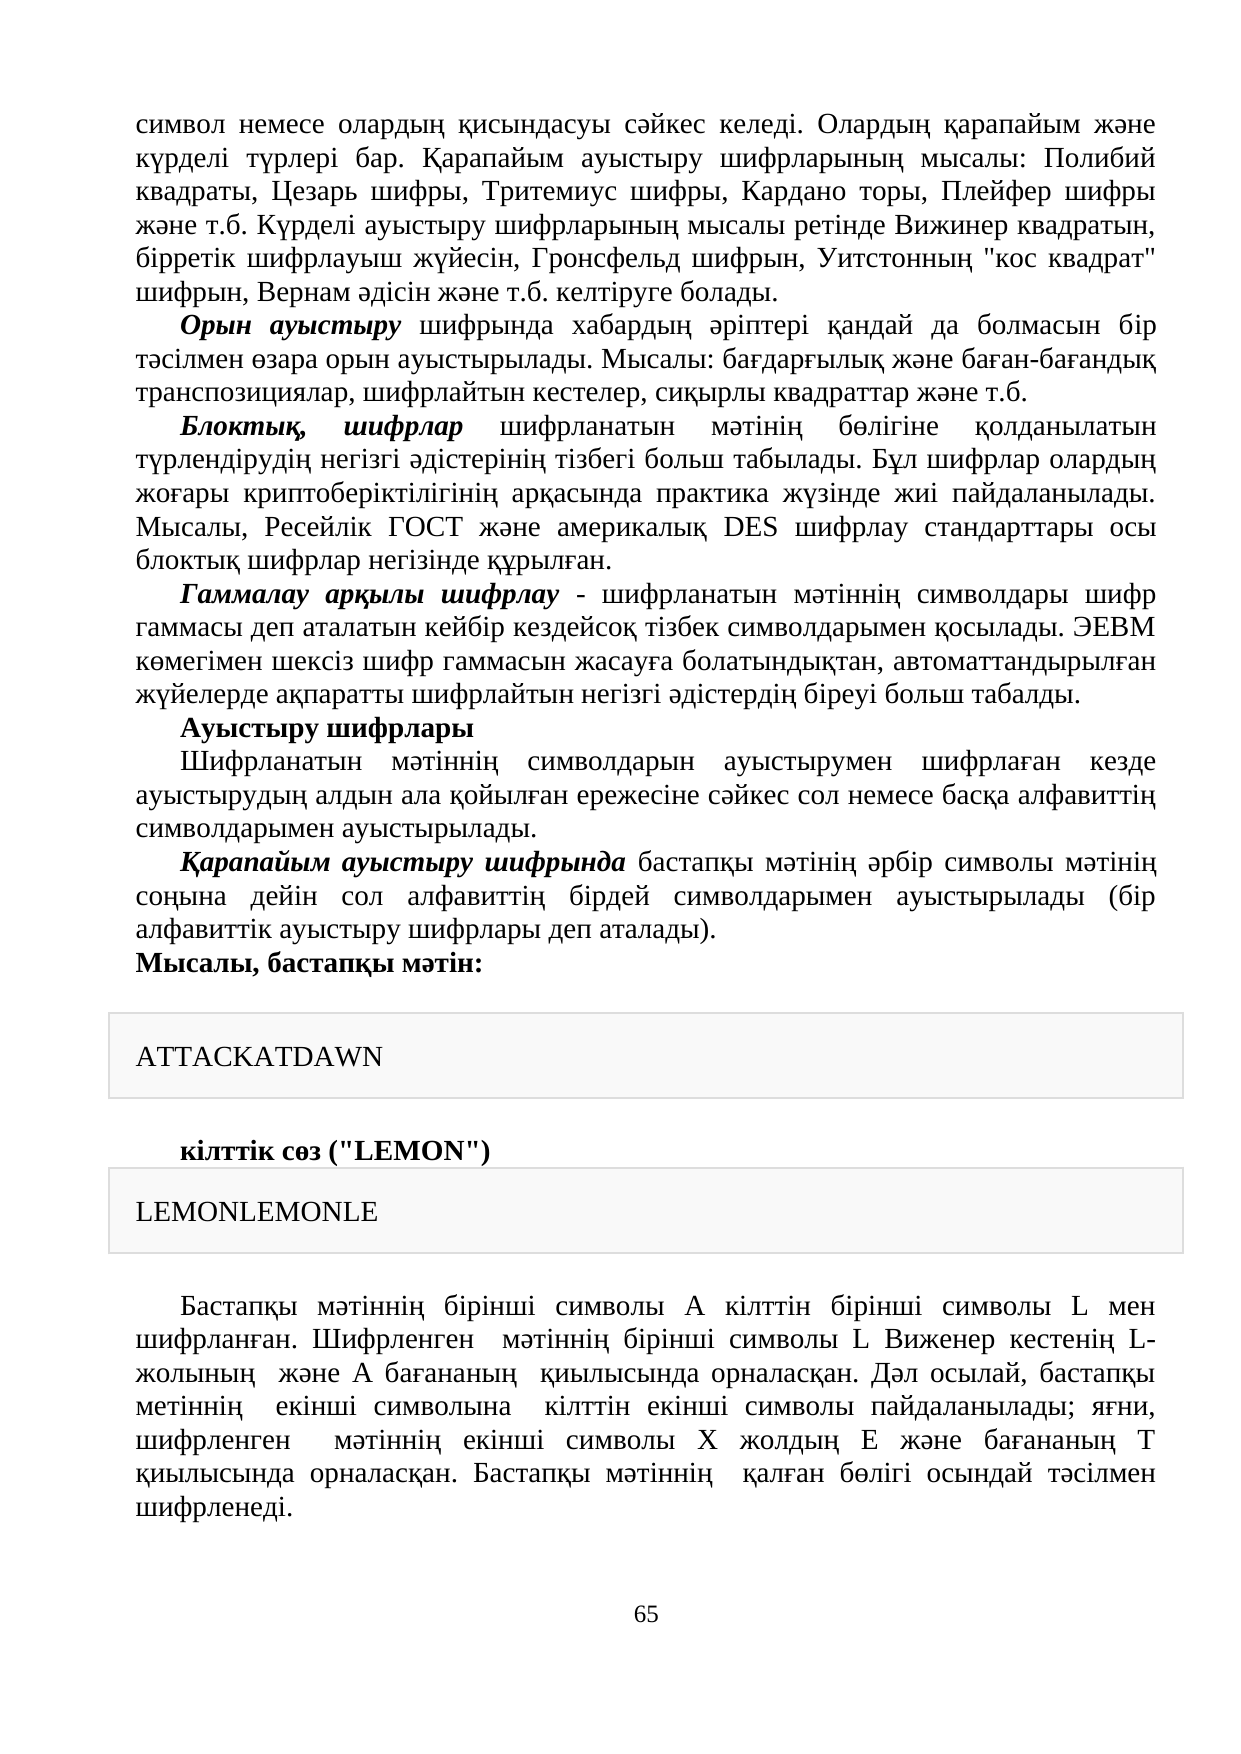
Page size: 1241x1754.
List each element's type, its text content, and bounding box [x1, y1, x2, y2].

text Бастапқы мәтіннің бірінші символы A кілттін бірінші символы L мен шифрланған. Шифрленген мәтіннің бірінші символы L Виженер кестенің L-жолының және A бағананың қиылысында орналасқан. Дәл осылай, бастапқы метіннің екінші символына кілттін екінші символы пайдаланылады; яғни, шифрленген мәтіннің екінші символы X жолдың E және бағананың T қиылысында орналасқан. Бастапқы мәтіннің қалған бөлігі осындай тәсілмен шифрленеді. [135, 1288, 1157, 1523]
text Блоктық, шифрлар шифрланатын мәтінің бөлігіне қолданылатын түрлендірудің негізгі әдістерінің тізбегі больш табылады. Бұл шифрлар олардың жоғары криптоберіктілігінің арқасында практика жүзінде жиі пайдаланылады. Мысалы, Ресейлік ГОСТ және америкалық DES шифрлау стандарттары осы блоктық шифрлар негізінде құрылған. [135, 408, 1157, 576]
text кілттік сөз ("LEMON") [135, 1133, 1157, 1167]
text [135, 106, 1157, 307]
text LEMONLEMONLE [110, 1169, 1182, 1252]
text Гаммалау арқылы шифрлау - шифрланатын мәтіннің символдары шифр гаммасы деп аталатын кейбір кездейсоқ тізбек символдарымен қосылады. ЭЕВМ көмегімен шексіз шифр гаммасын жасауға болатындықтан, автоматтандырылған жүйелерде ақпаратты шифрлайтын негізгі әдістердің бipeyi больш табалды. [135, 576, 1157, 710]
text Қарапайым ауыстыру шифрында бастапқы мәтінің әрбір символы мәтінің соңына дейін сол алфавиттің бірдей символдарымен ауыстырылады (бір алфавиттік ауыстыру шифрлары деп аталады). [135, 844, 1157, 945]
text ATTACKATDAWN [110, 1014, 1182, 1097]
text Мысалы, бастапқы мәтін: [135, 945, 1157, 978]
text Шифрланатын мәтіннің символдарын ауыстырумен шифрлаған кезде ауыстырудың алдын ала қойылған ережесіне сәйкес сол немесе басқа алфавиттің символдарымен ауыстырылады. [135, 743, 1157, 844]
text Орын ауыстыру шифрында хабардың әріптері қандай да болмасын бip тәсілмен өзара орын ауыстырылады. Мысалы: бағдарғылық және баған-бағандық транспозициялар, шифрлайтын кестелер, сиқырлы квадраттар және т.б. [135, 307, 1157, 408]
text Ауыстыру шифрлары [135, 710, 1157, 743]
